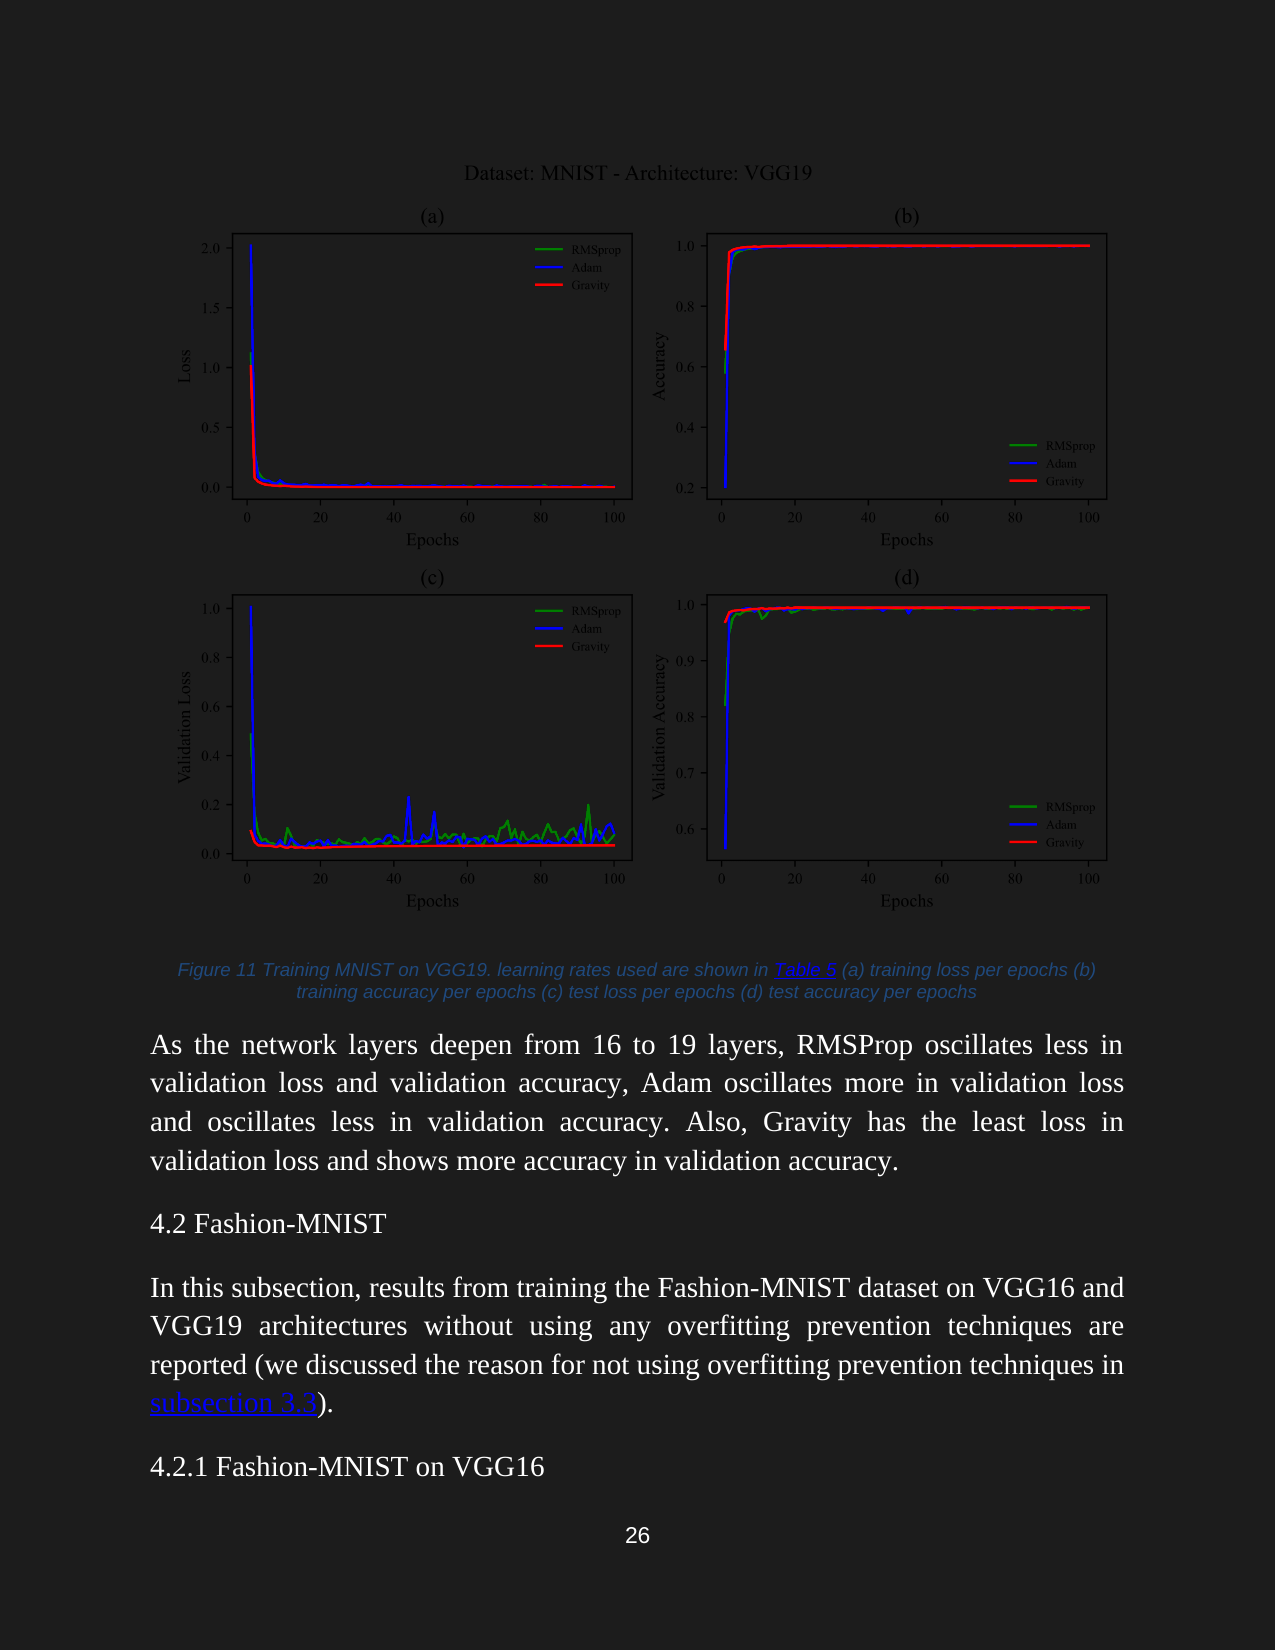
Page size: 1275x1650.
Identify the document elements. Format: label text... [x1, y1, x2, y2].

text Figure 11 Training MNIST on VGG19. learning rates used are shown in Table 5 (a) training loss per epochs (b) training accuracy per epochs (c) test loss per epochs (d) test accuracy per epochs [150, 959, 1125, 1002]
text In this subsection, results from training the Fashion-MNIST dataset on VGG16 and VGG19 architectures without using any overfitting prevention techniques are reported (we discussed the reason for not using overfitting prevention techniques in subsection 3.3). [150, 1270, 1125, 1419]
subtitle 4.2 Fashion-MNIST [150, 1206, 1125, 1240]
subtitle 4.2.1 Fashion-MNIST on VGG16 [150, 1449, 1125, 1482]
text As the network layers deepen from 16 to 19 layers, RMSProp oscillates less in validation loss and validation accuracy, Adam oscillates more in validation loss and oscillates less in validation accuracy. Also, Gravity has the least loss in validation loss and shows more accuracy in validation accuracy. [150, 1027, 1125, 1176]
picture [150, 150, 1125, 930]
